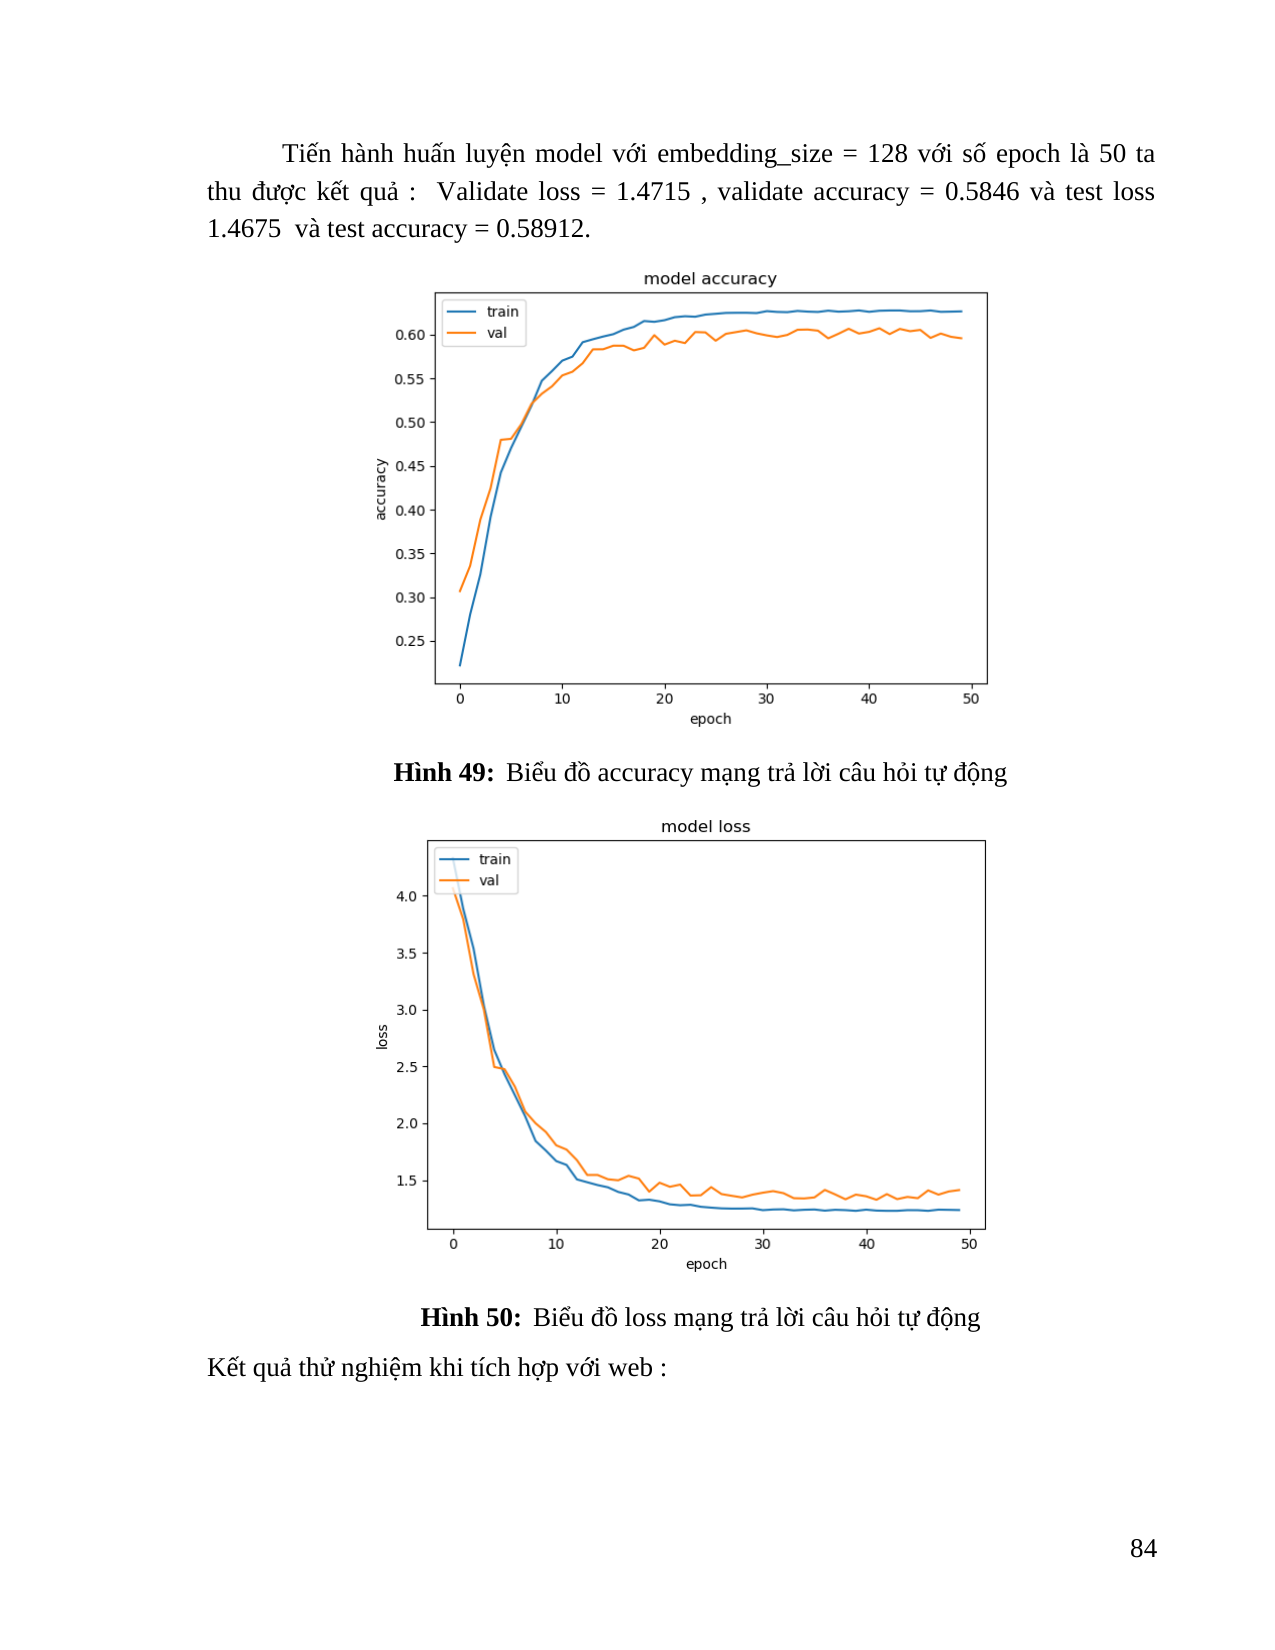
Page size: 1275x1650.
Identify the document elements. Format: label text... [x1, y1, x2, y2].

text Tiến hành huấn luyện model với embedding_size = 128 với số epoch là 50 ta thu được kết quả : Validate loss = 1.4715 , validate accuracy = 0.5846 và test loss 1.4675 và test accuracy = 0.58912. [207, 137, 1157, 243]
subtitle Biểu đồ accuracy mạng trả lời câu hỏi tự động [244, 756, 1157, 787]
text Kết quả thử nghiệm khi tích hợp với web : [207, 1351, 1157, 1382]
picture [361, 805, 1003, 1287]
picture [359, 257, 1005, 742]
subtitle Biểu đồ loss mạng trả lời câu hỏi tự động [244, 1301, 1157, 1332]
